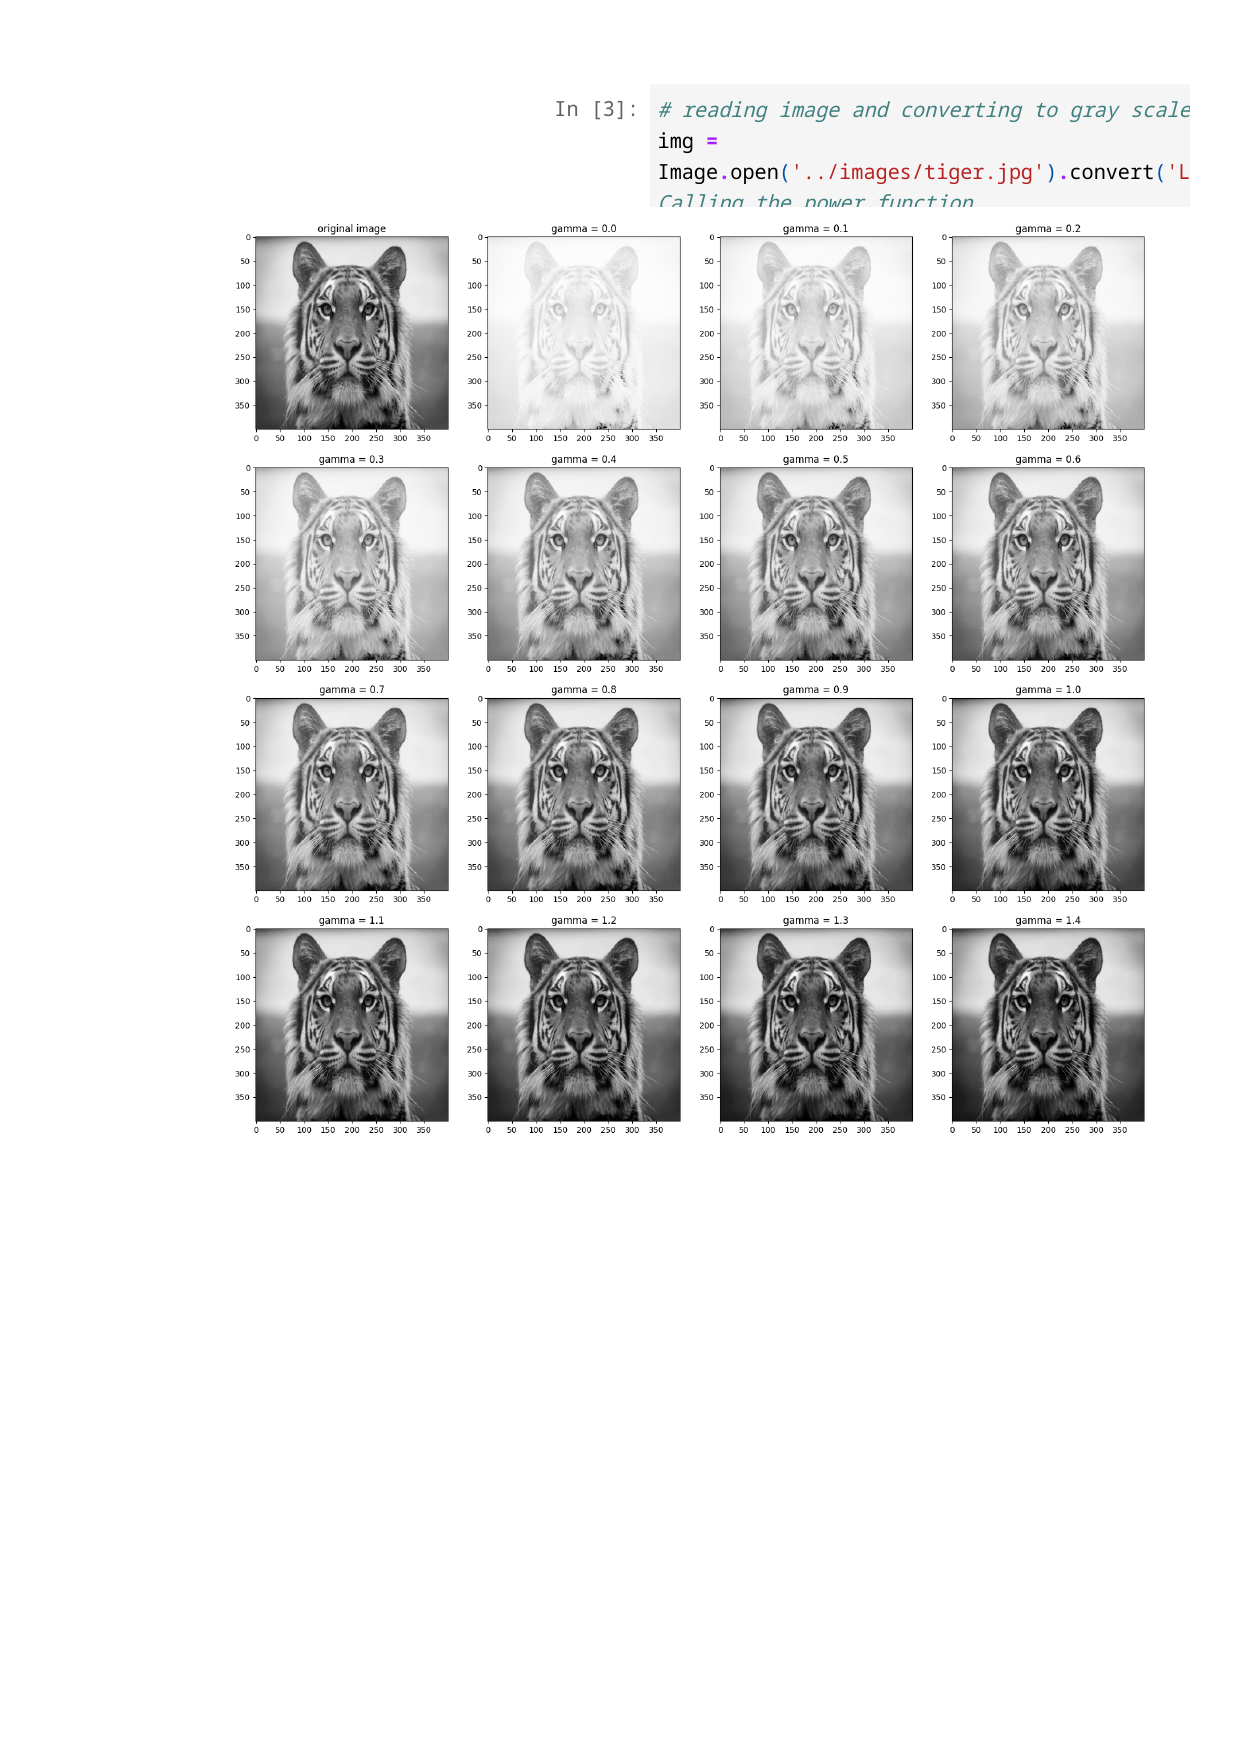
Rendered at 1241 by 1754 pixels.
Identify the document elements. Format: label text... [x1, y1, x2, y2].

table_header In [3]: [97, 80, 643, 214]
table_header [643, 80, 1189, 214]
picture [229, 218, 1149, 1140]
